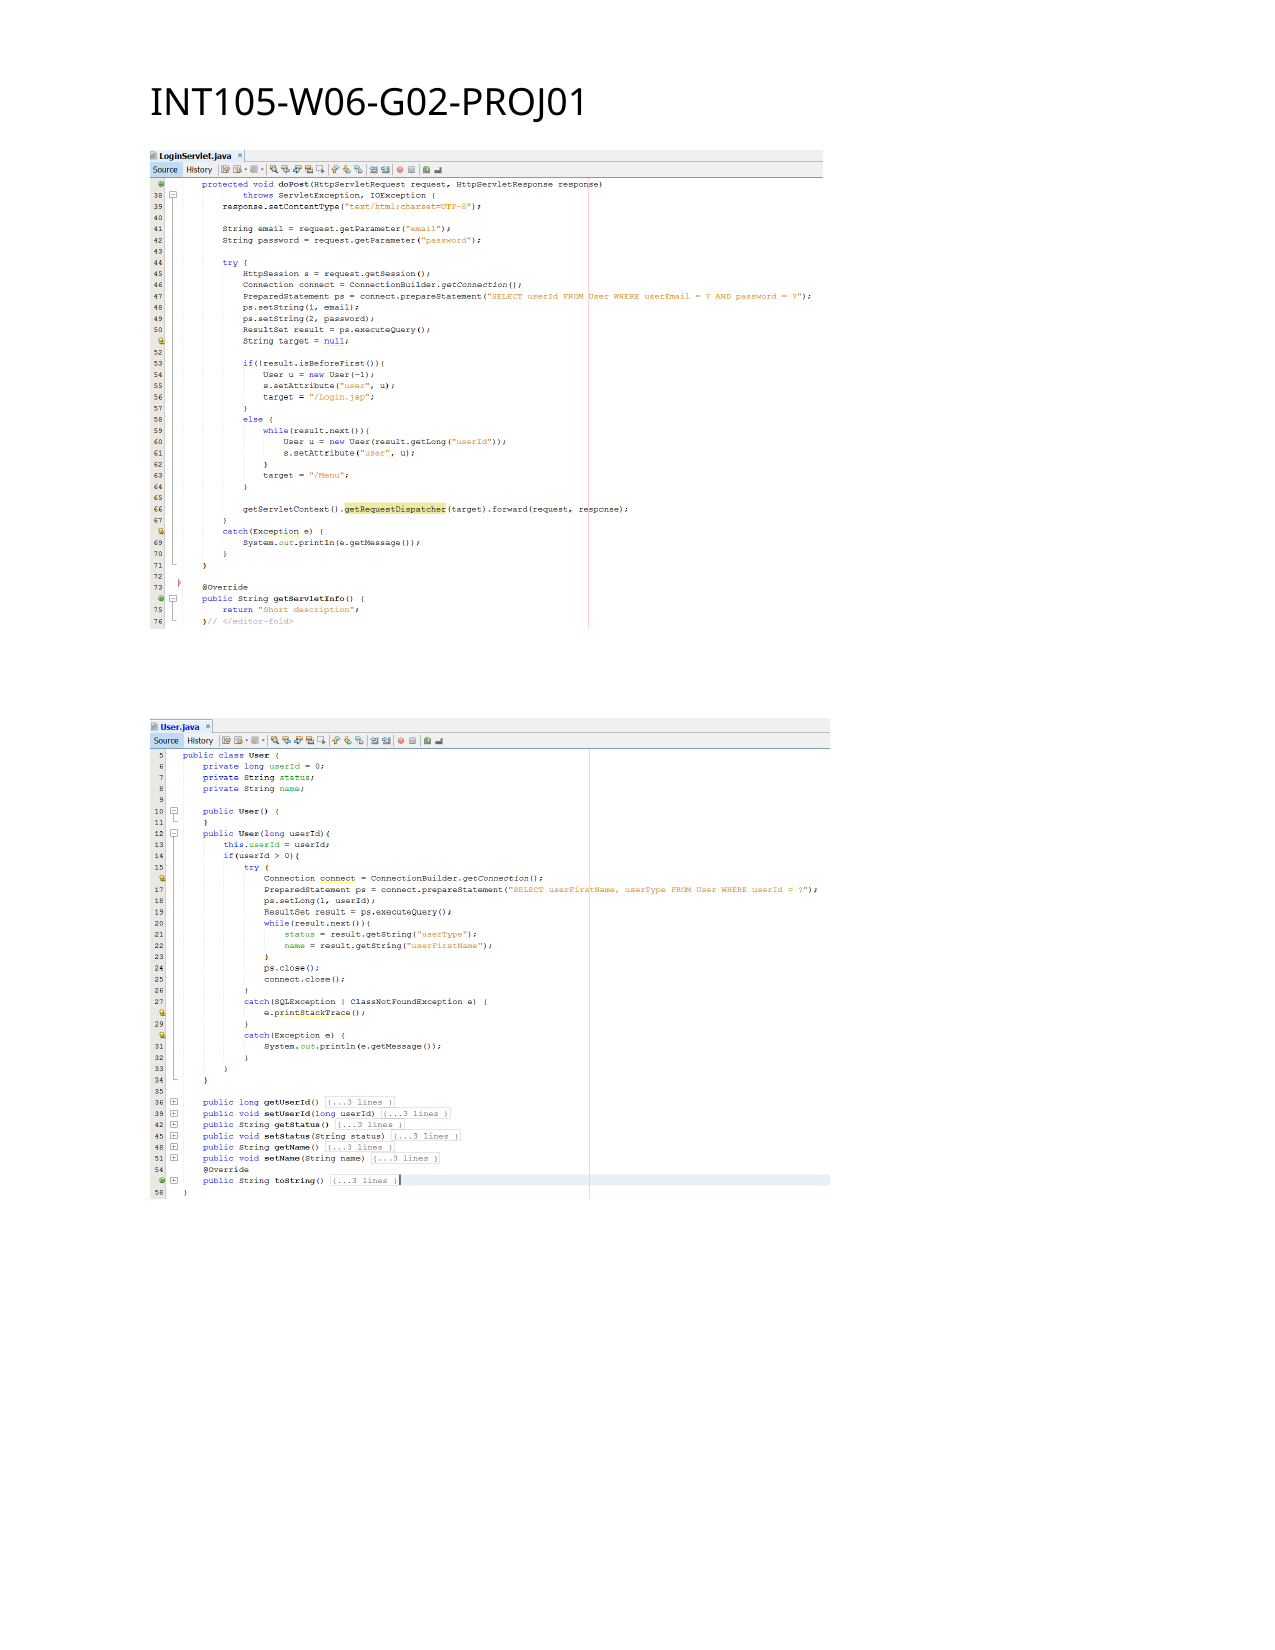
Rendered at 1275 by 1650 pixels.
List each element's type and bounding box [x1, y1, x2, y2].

picture [150, 150, 823, 629]
picture [150, 718, 831, 1199]
